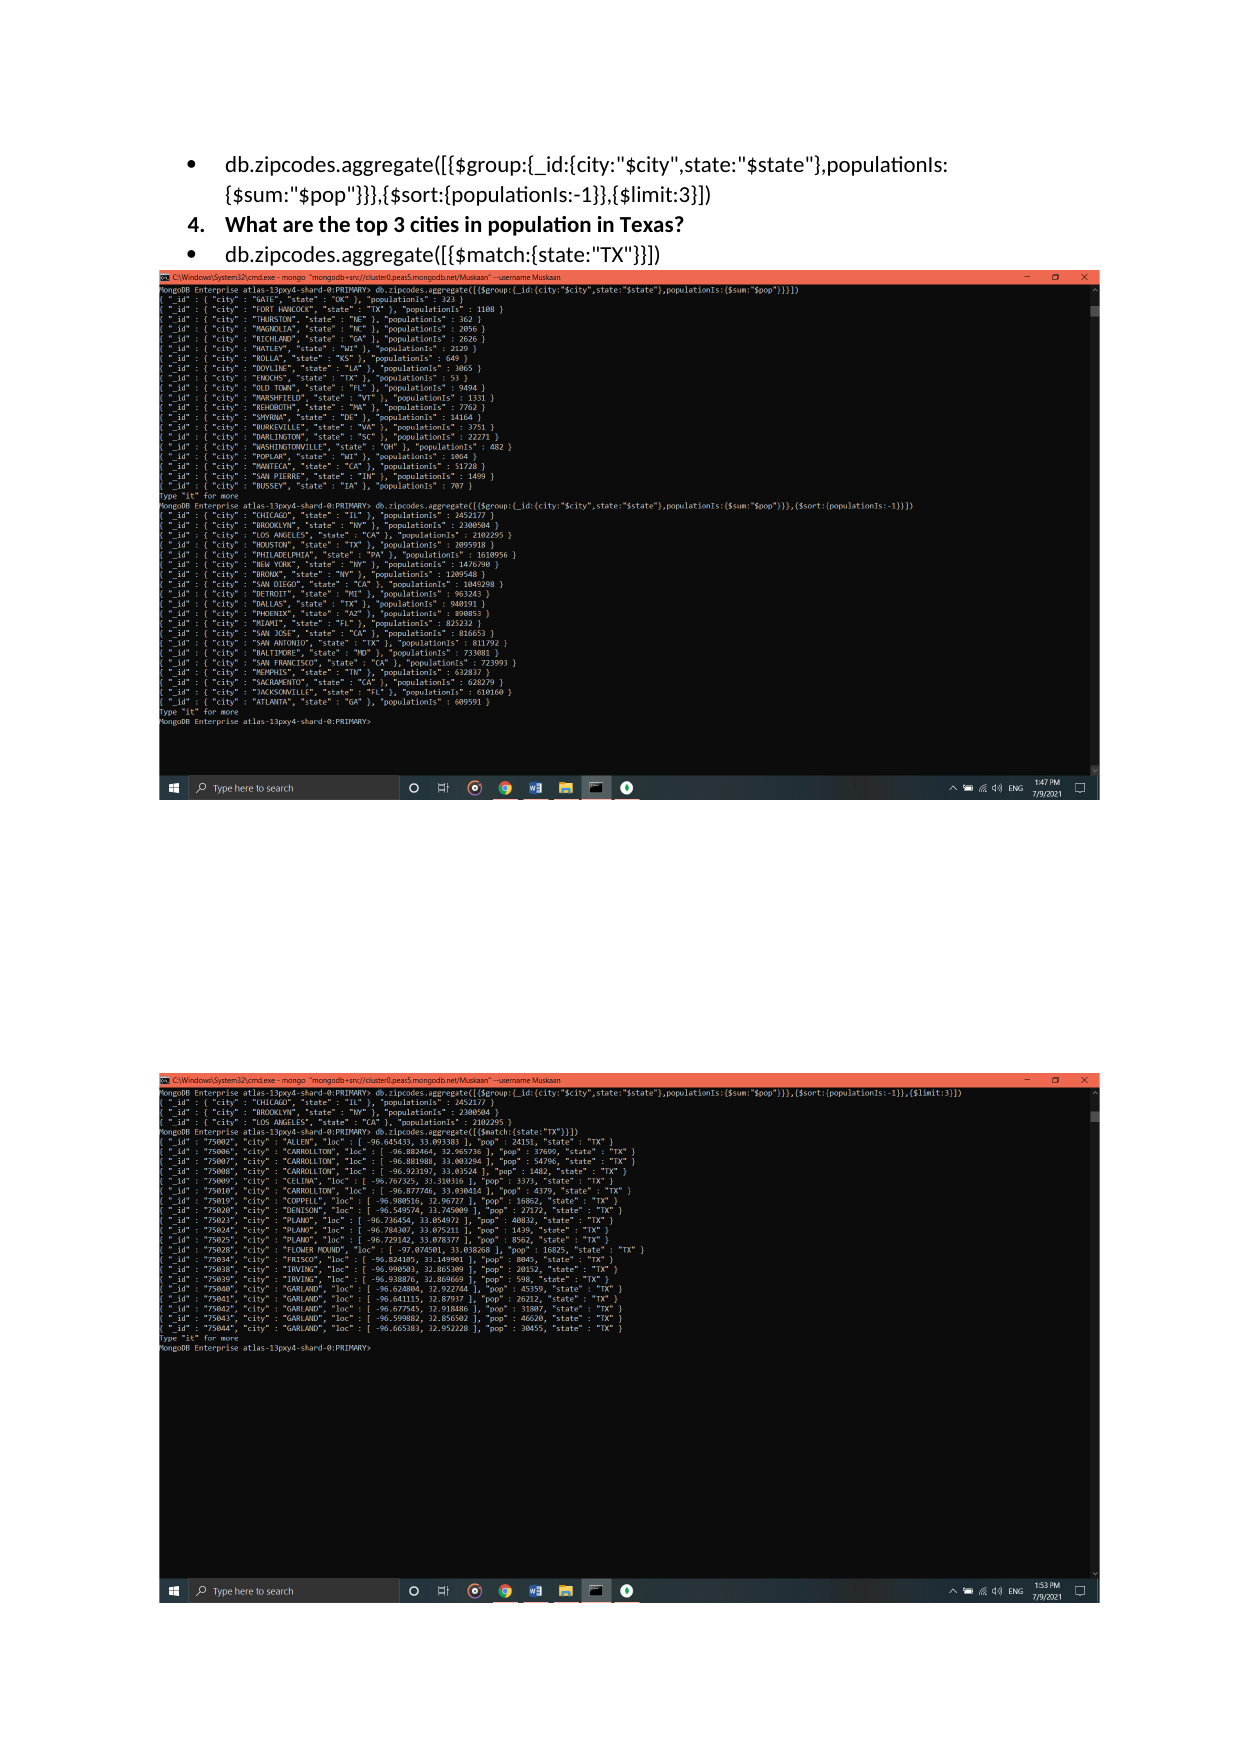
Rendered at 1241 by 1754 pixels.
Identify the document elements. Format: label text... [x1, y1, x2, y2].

list What are the top 3 cities in population in Texas? [187, 210, 1090, 238]
list db.zipcodes.aggregate([{$match:{state:"TX"}}]) [187, 241, 1090, 269]
list db.zipcodes.aggregate([{$group:{_id:{city:"$city",state:"$state"},populationIs:{$sum:"$pop"}}},{$sort:{populationIs:-1}},{$limit:3}]) [187, 150, 1090, 208]
picture [159, 270, 1100, 800]
picture [159, 1073, 1100, 1603]
